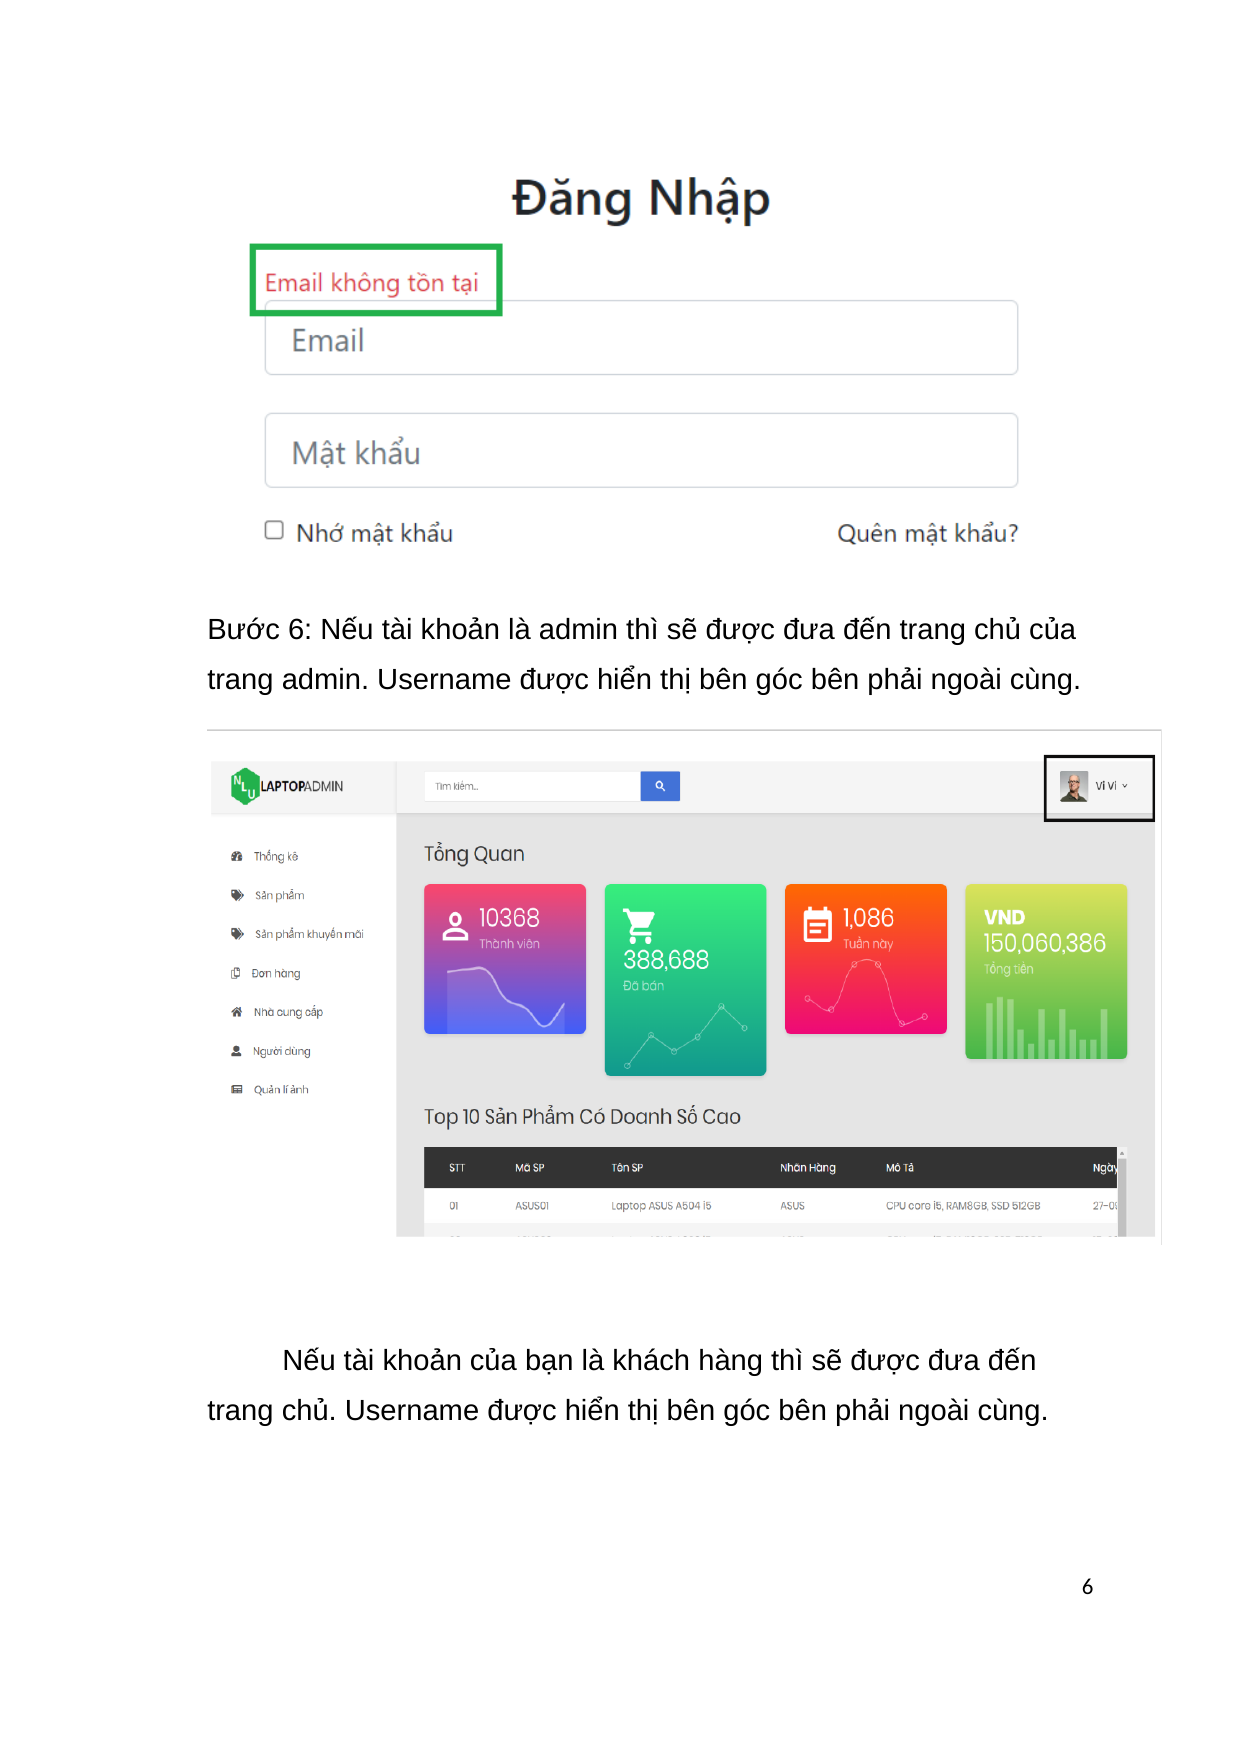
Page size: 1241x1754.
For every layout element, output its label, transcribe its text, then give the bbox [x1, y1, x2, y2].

text Nếu tài khoản của bạn là khách hàng thì sẽ được đưa đến trang chủ. Username được hiển thị bên góc bên phải ngoài cùng. [207, 1342, 1093, 1426]
picture [207, 147, 1035, 582]
picture [207, 729, 1162, 1245]
text Bước 6: Nếu tài khoản là admin thì sẽ được đưa đến trang chủ của trang admin. Username được hiển thị bên góc bên phải ngoài cùng. [207, 612, 1093, 696]
